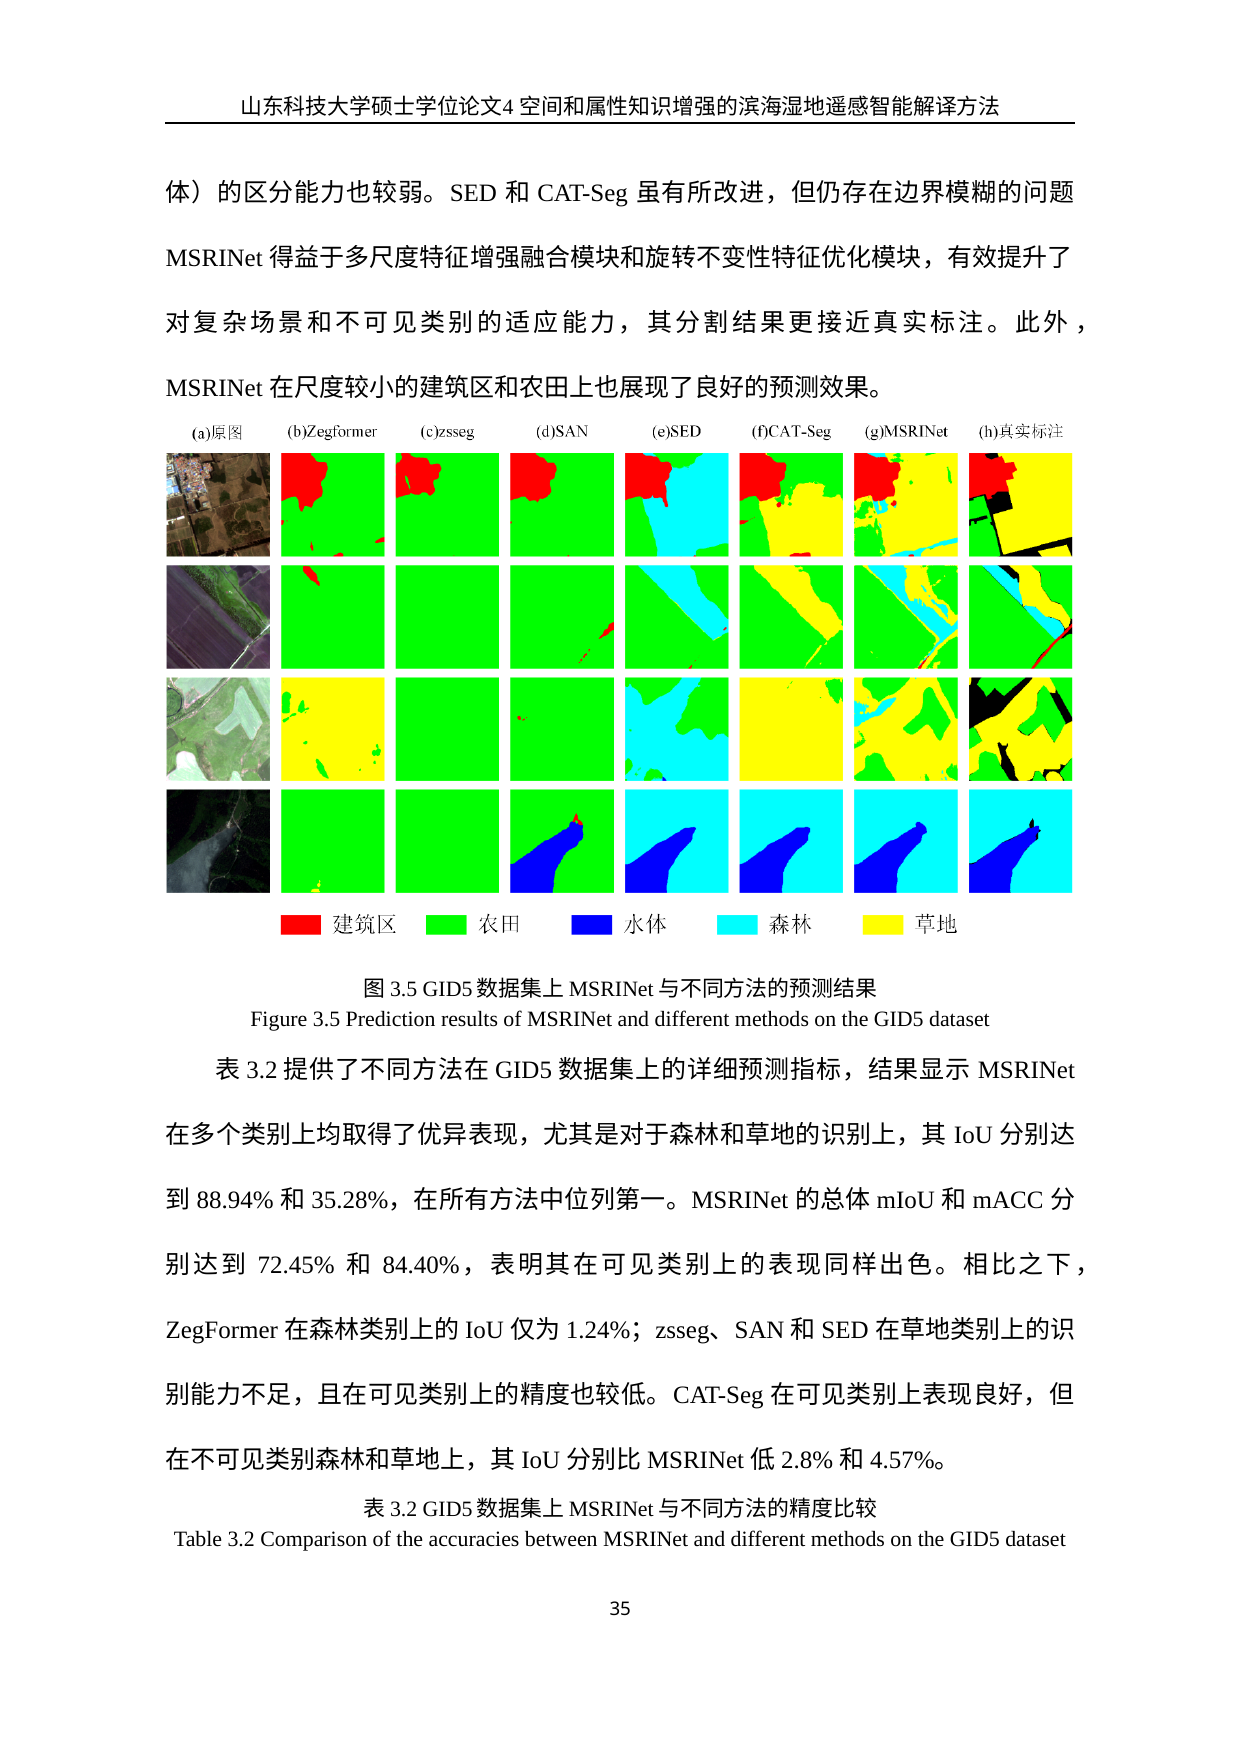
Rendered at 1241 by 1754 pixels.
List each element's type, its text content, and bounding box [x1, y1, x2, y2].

text Figure 3.5 Prediction results of MSRINet and different methods on the GID5 dataset [165, 1003, 1075, 1035]
picture [165, 417, 1073, 946]
text 图3.5 GID5数据集上MSRINet与不同方法的预测结果 [165, 970, 1075, 1003]
text 表3.2提供了不同方法在GID5数据集上的详细预测指标，结果显示 MSRINet 在多个类别上均取得了优异表现，尤其是对于森林和草地的识别上，其 IoU 分别达到 88.94% 和 35.28%，在所有方法中位列第一。MSRINet 的总体 mIoU 和 mACC 分别达到 72.45% 和 84.40%，表明其在可见类别上的表现同样出色。相比之下，ZegFormer 在森林类别上的 IoU 仅为 1.24%；zsseg、SAN 和 SED 在草地类别上的识别能力不足，且在可见类别上的精度也较低。CAT-Seg 在可见类别上表现良好，但在不可见类别森林和草地上，其 IoU 分别比 MSRINet 低 2.8% 和 4.57%。 [165, 1035, 1075, 1490]
text Table 3.2 Comparison of the accuracies between MSRINet and different methods on the GID5 dataset [165, 1523, 1075, 1555]
text 表3.2 GID5数据集上MSRINet与不同方法的精度比较 [165, 1490, 1075, 1523]
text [165, 158, 1075, 418]
